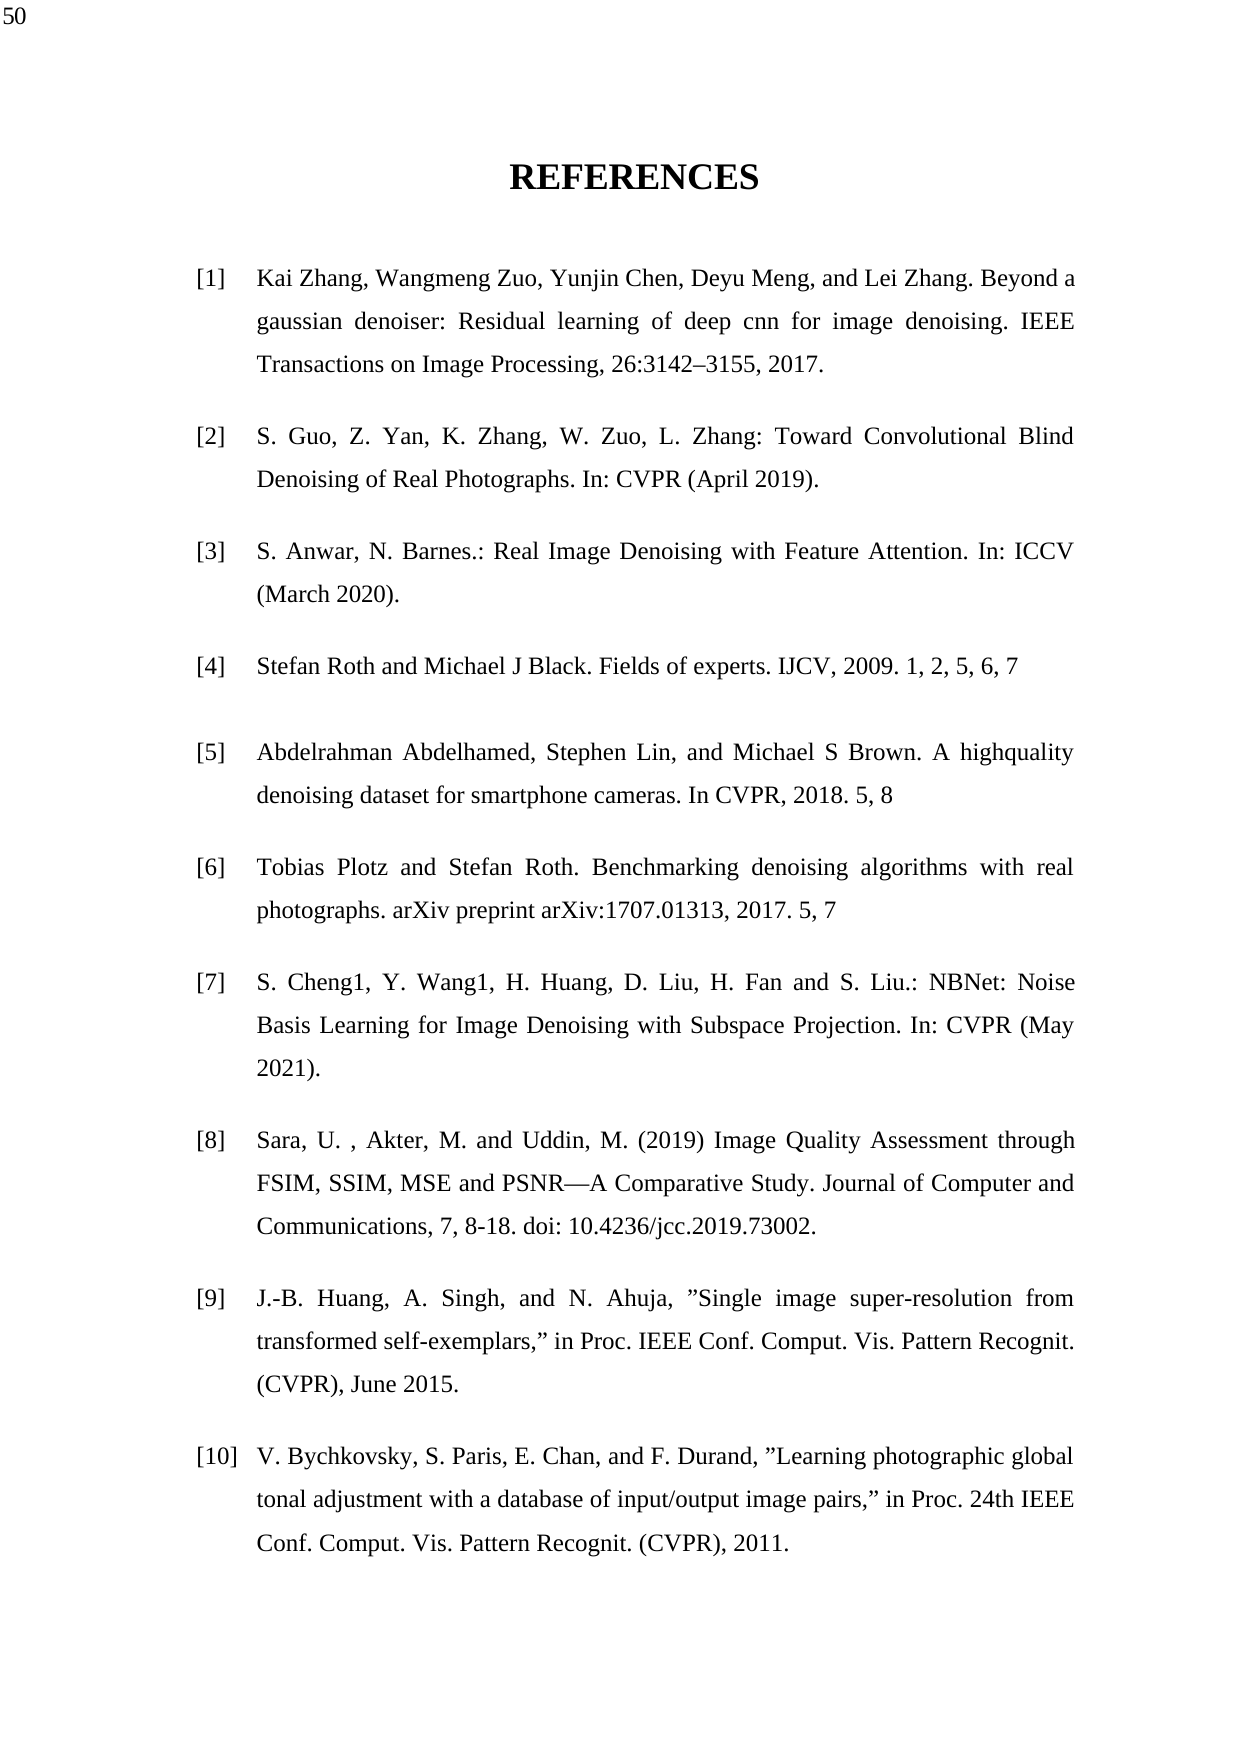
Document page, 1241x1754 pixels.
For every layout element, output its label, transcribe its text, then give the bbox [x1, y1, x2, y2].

list S. Anwar, N. Barnes.: Real Image Denoising with Feature Attention. In: ICCV (March 2020). [196, 536, 1076, 608]
list Sara, U. , Akter, M. and Uddin, M. (2019) Image Quality Assessment through FSIM, SSIM, MSE and PSNR—A Comparative Study. Journal of Computer and Communications, 7, 8-18. doi: 10.4236/jcc.2019.73002. [196, 1125, 1076, 1240]
list Tobias Plotz and Stefan Roth. Benchmarking denoising algorithms with real photographs. arXiv preprint arXiv:1707.01313, 2017. 5, 7 [196, 852, 1075, 924]
list S. Cheng1, Y. Wang1, H. Huang, D. Liu, H. Fan and S. Liu.: NBNet: Noise Basis Learning for Image Denoising with Subspace Projection. In: CVPR (May 2021). [196, 967, 1075, 1082]
list Stefan Roth and Michael J Black. Fields of experts. IJCV, 2009. 1, 2, 5, 6, 7 [196, 651, 1092, 679]
list S. Guo, Z. Yan, K. Zhang, W. Zuo, L. Zhang: Toward Convolutional Blind Denoising of Real Photographs. In: CVPR (April 2019). [196, 421, 1075, 493]
list V. Bychkovsky, S. Paris, E. Chan, and F. Durand, ”Learning photographic global tonal adjustment with a database of input/output image pairs,” in Proc. 24th IEEE Conf. Comput. Vis. Pattern Recognit. (CVPR), 2011. [196, 1441, 1075, 1556]
list J.-B. Huang, A. Singh, and N. Ahuja, ”Single image super-resolution from transformed self-exemplars,” in Proc. IEEE Conf. Comput. Vis. Pattern Recognit. (CVPR), June 2015. [196, 1283, 1075, 1398]
list Kai Zhang, Wangmeng Zuo, Yunjin Chen, Deyu Meng, and Lei Zhang. Beyond a gaussian denoiser: Residual learning of deep cnn for image denoising. IEEE Transactions on Image Processing, 26:3142–3155, 2017. [196, 263, 1076, 378]
subtitle REFERENCES [221, 154, 1047, 197]
list Abdelrahman Abdelhamed, Stephen Lin, and Michael S Brown. A highquality denoising dataset for smartphone cameras. In CVPR, 2018. 5, 8 [196, 737, 1075, 809]
